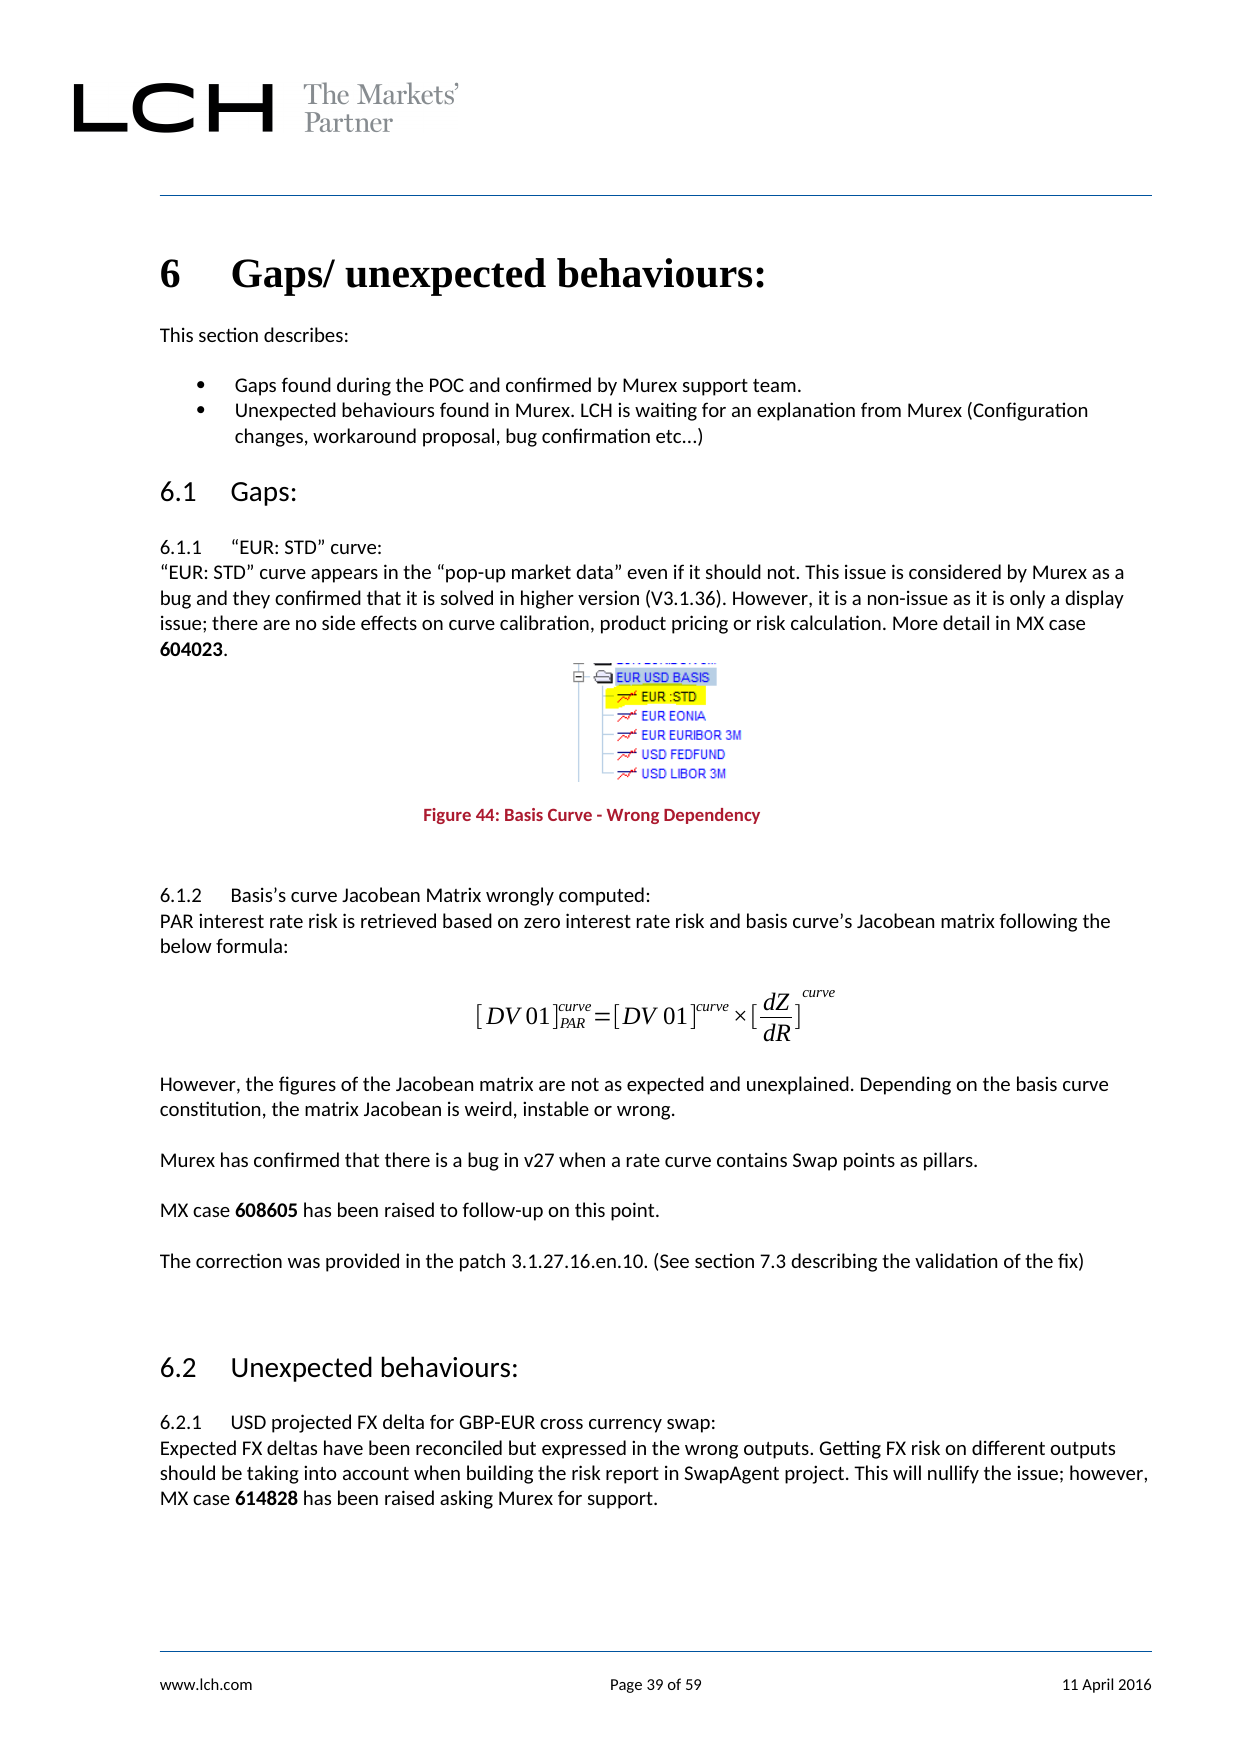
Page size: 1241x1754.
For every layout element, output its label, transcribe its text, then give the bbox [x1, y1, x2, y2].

subtitle Basis’s curve Jacobean Matrix wrongly computed: [159, 882, 1152, 908]
text The correction was provided in the patch 3.1.27.16.en.10. (See section 7.3 describing the validation of the fix) [159, 1248, 1152, 1273]
text Expected FX deltas have been reconciled but expressed in the wrong outputs. Getting FX risk on different outputs should be taking into account when building the risk report in SwapAgent project. This will nullify the issue; however, MX case 614828 has been raised asking Murex for support. [159, 1435, 1152, 1511]
list Gaps found during the POC and confirmed by Murex support team. [197, 372, 1152, 398]
picture [565, 663, 760, 782]
subtitle USD projected FX delta for GBP-EUR cross currency swap: [159, 1409, 1152, 1435]
subtitle Gaps/ unexpected behaviours: [159, 249, 1152, 297]
list Unexpected behaviours found in Murex. LCH is waiting for an explanation from Murex (Configuration changes, workaround proposal, bug confirmation etc...) [197, 398, 1152, 448]
picture [73, 82, 459, 133]
text This section describes: [159, 322, 1152, 347]
subtitle “EUR: STD” curve: [159, 534, 1152, 559]
text However, the figures of the Jacobean matrix are not as expected and unexplained. Depending on the basis curve constitution, the matrix Jacobean is weird, instable or wrong. [159, 1071, 1152, 1122]
subtitle Gaps: [159, 473, 1152, 509]
text MX case 608605 has been raised to follow-up on this point. [159, 1197, 1152, 1223]
text Murex has confirmed that there is a bug in v27 when a rate curve contains Swap points as pillars. [159, 1147, 1152, 1172]
text PAR interest rate risk is retrieved based on zero interest rate risk and basis curve’s Jacobean matrix following the below formula: [159, 908, 1152, 959]
subtitle Unexpected behaviours: [159, 1349, 1152, 1384]
text “EUR: STD” curve appears in the “pop-up market data” even if it should not. This issue is considered by Murex as a bug and they confirmed that it is solved in higher version (V3.1.36). However, it is a non-issue as it is only a display issue; there are no side effects on curve calibration, product pricing or risk calculation. More detail in MX case 604023. [159, 559, 1152, 661]
